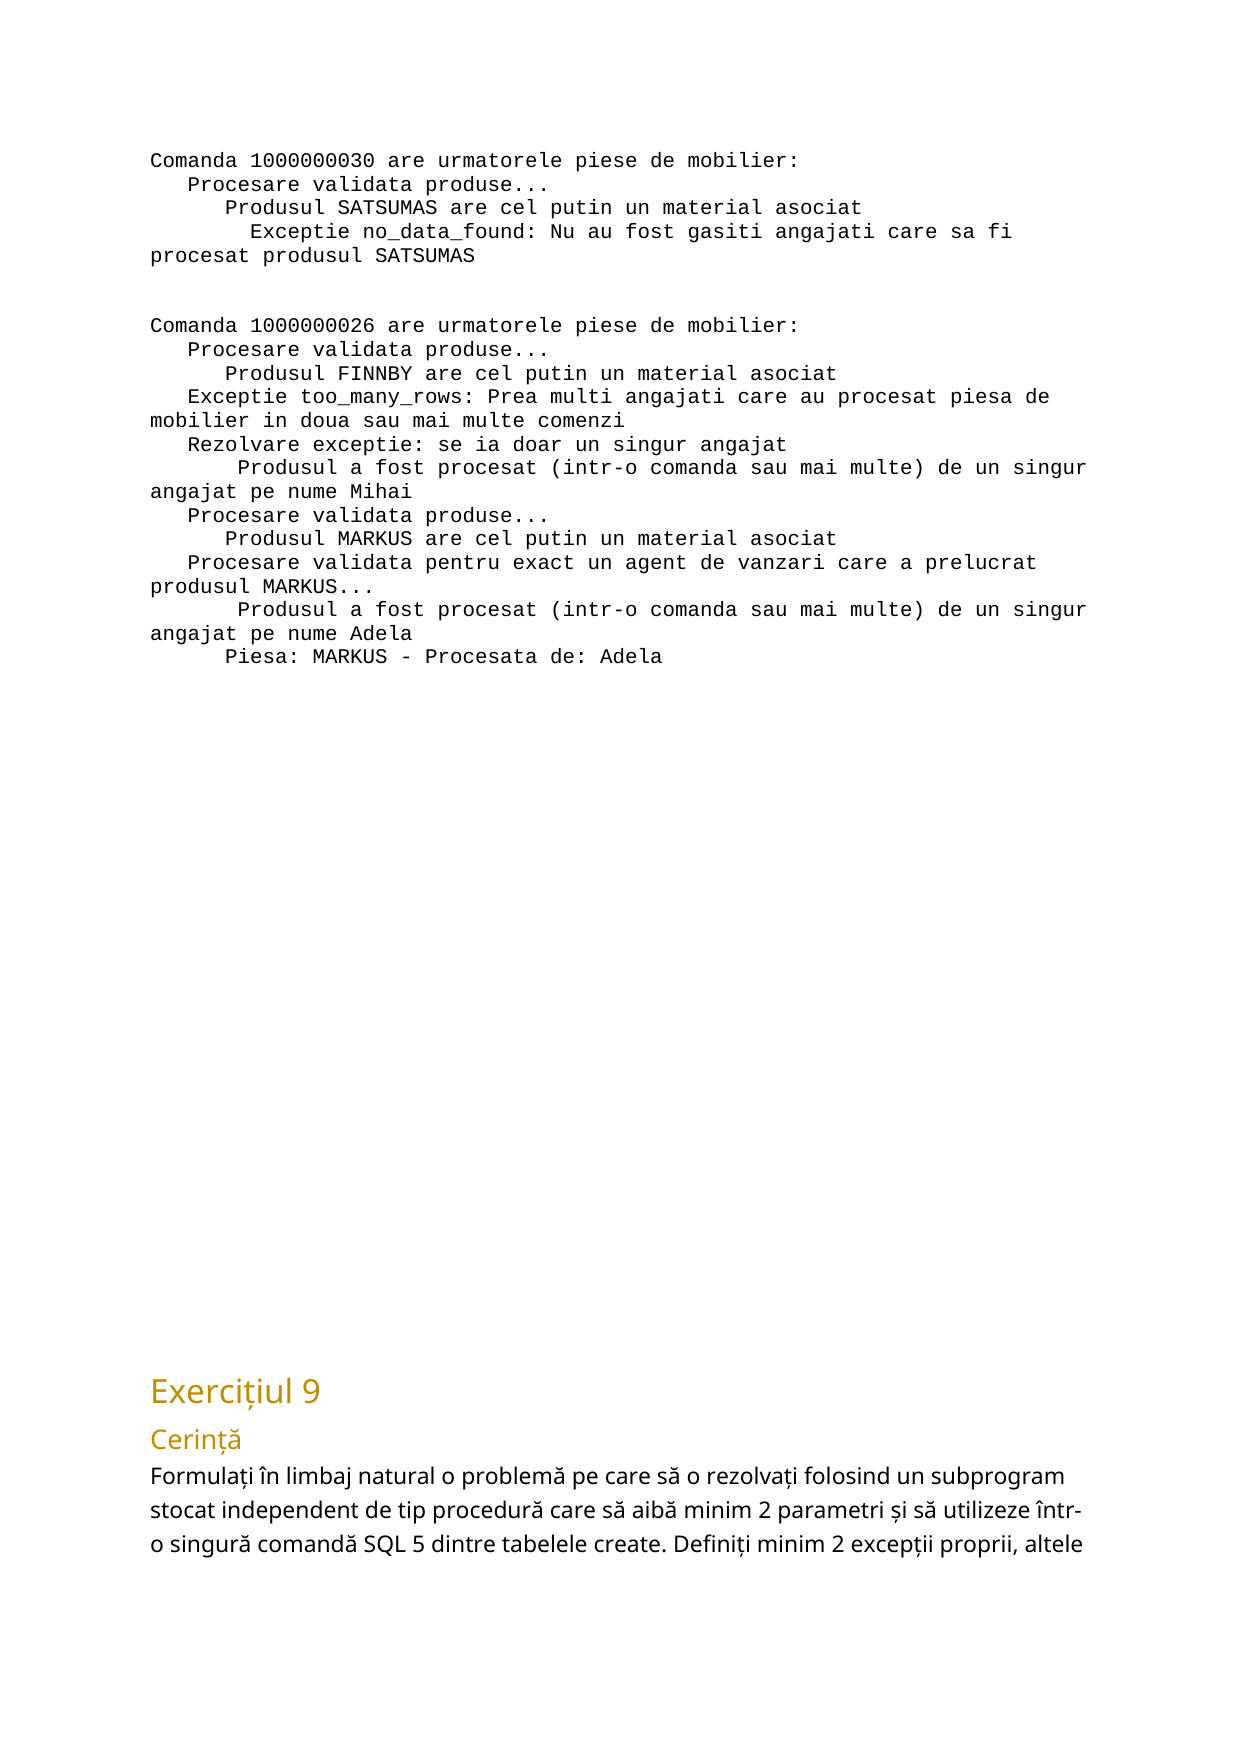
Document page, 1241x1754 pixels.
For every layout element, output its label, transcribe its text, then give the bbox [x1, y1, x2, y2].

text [150, 1460, 1090, 1559]
text Produsul a fost procesat (intr-o comanda sau mai multe) de un singur angajat pe nume Adela [150, 599, 1090, 647]
text Comanda 1000000026 are urmatorele piese de mobilier: [150, 316, 1090, 339]
text Exceptie too_many_rows: Prea multi angajati care au procesat piesa de mobilier in doua sau mai multe comenzi [150, 386, 1090, 434]
text Procesare validata produse... [150, 174, 1090, 197]
text Comanda 1000000030 are urmatorele piese de mobilier: [150, 150, 1090, 174]
text Produsul FINNBY are cel putin un material asociat [150, 363, 1090, 386]
subtitle Cerință [150, 1421, 1090, 1457]
text Piesa: MARKUS - Procesata de: Adela [150, 647, 1090, 670]
text Procesare validata pentru exact un agent de vanzari care a prelucrat produsul MARKUS... [150, 552, 1090, 599]
subtitle Exercițiul 9 [150, 1367, 1090, 1413]
text Produsul MARKUS are cel putin un material asociat [150, 528, 1090, 552]
text Rezolvare exceptie: se ia doar un singur angajat [150, 434, 1090, 457]
text Produsul SATSUMAS are cel putin un material asociat [150, 197, 1090, 221]
text Procesare validata produse... [150, 505, 1090, 528]
text Procesare validata produse... [150, 339, 1090, 363]
text Produsul a fost procesat (intr-o comanda sau mai multe) de un singur angajat pe nume Mihai [150, 457, 1090, 505]
text Exceptie no_data_found: Nu au fost gasiti angajati care sa fi procesat produsul SATSUMAS [150, 221, 1090, 268]
